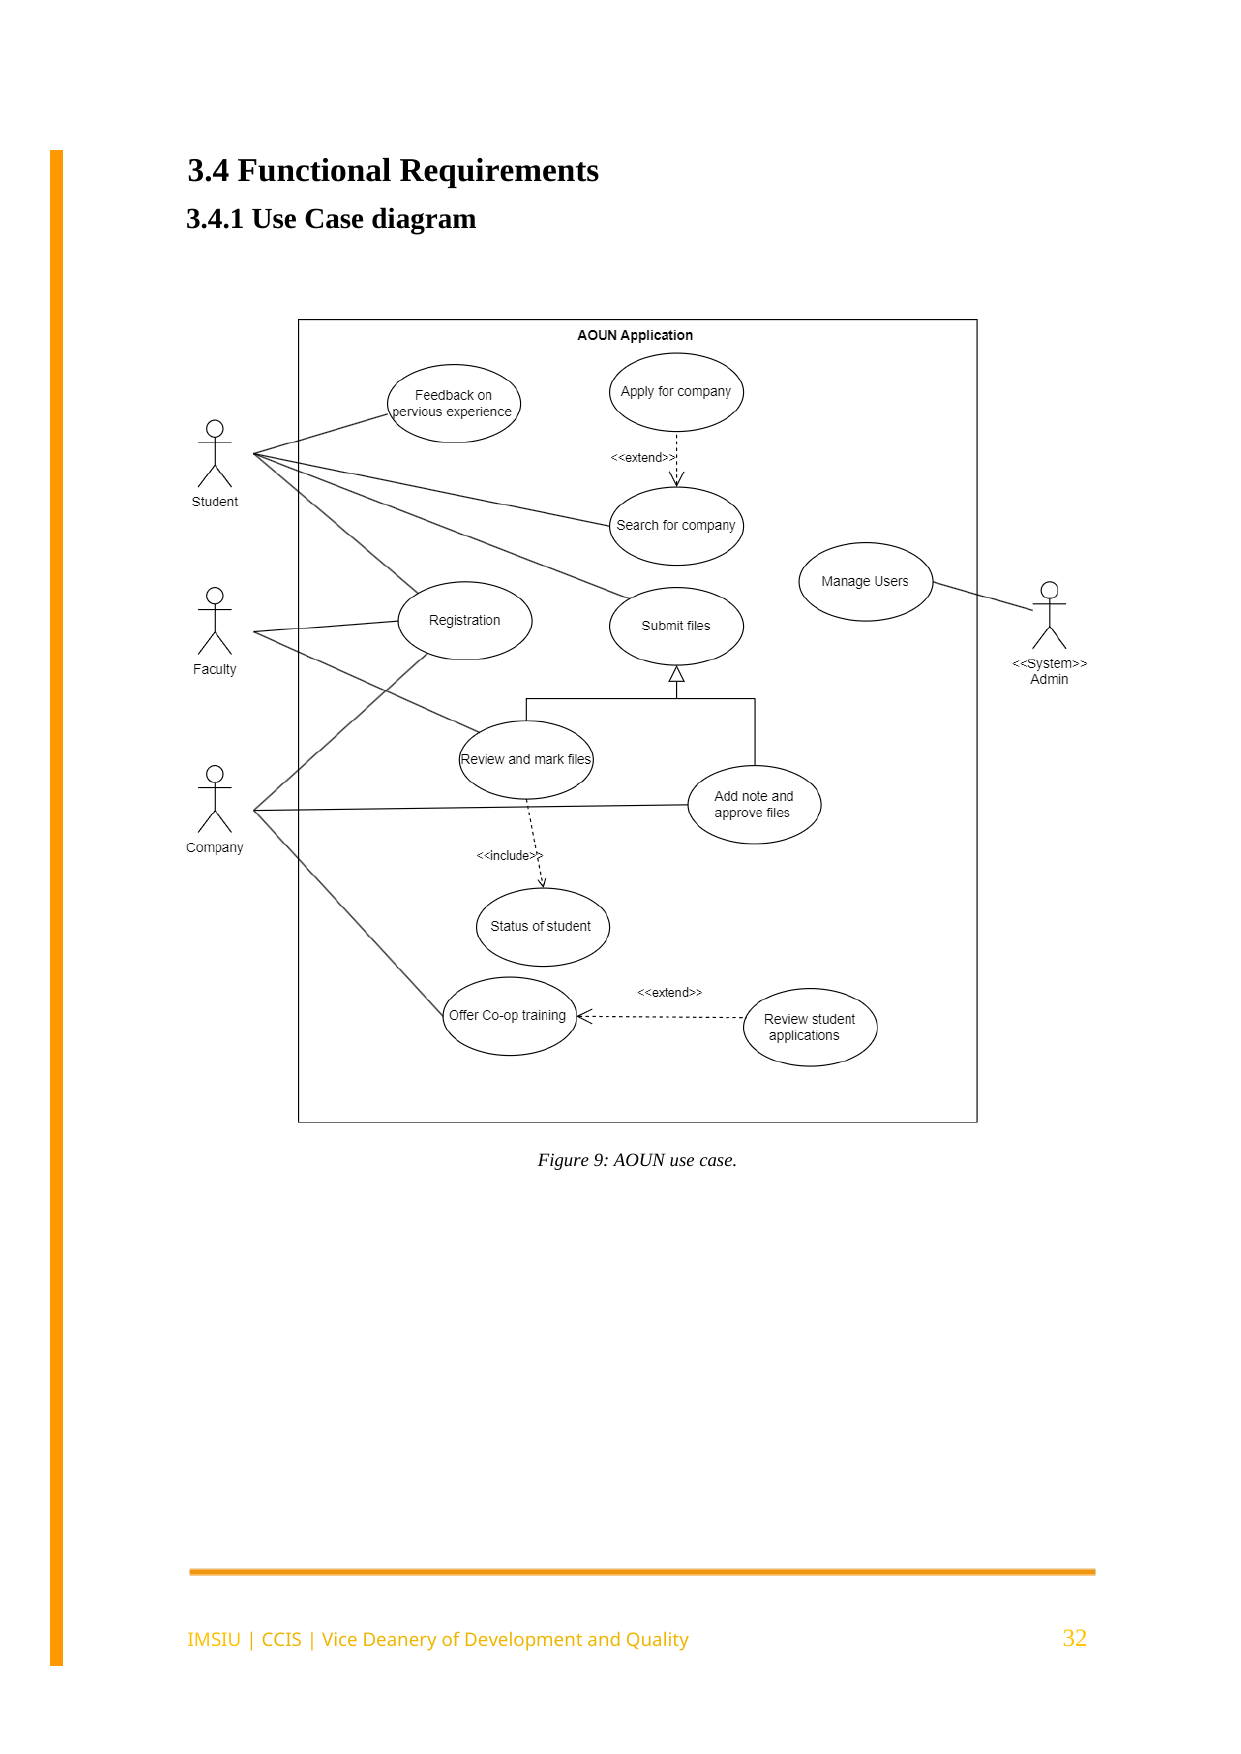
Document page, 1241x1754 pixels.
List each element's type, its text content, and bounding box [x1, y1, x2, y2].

picture [186, 319, 1088, 1123]
picture [187, 1567, 1100, 1576]
subtitle 3.4.1 Use Case diagram [186, 201, 1092, 234]
text Figure 9: AOUN use case. [186, 1149, 1090, 1171]
subtitle 3.4 Functional Requirements [187, 150, 1092, 188]
